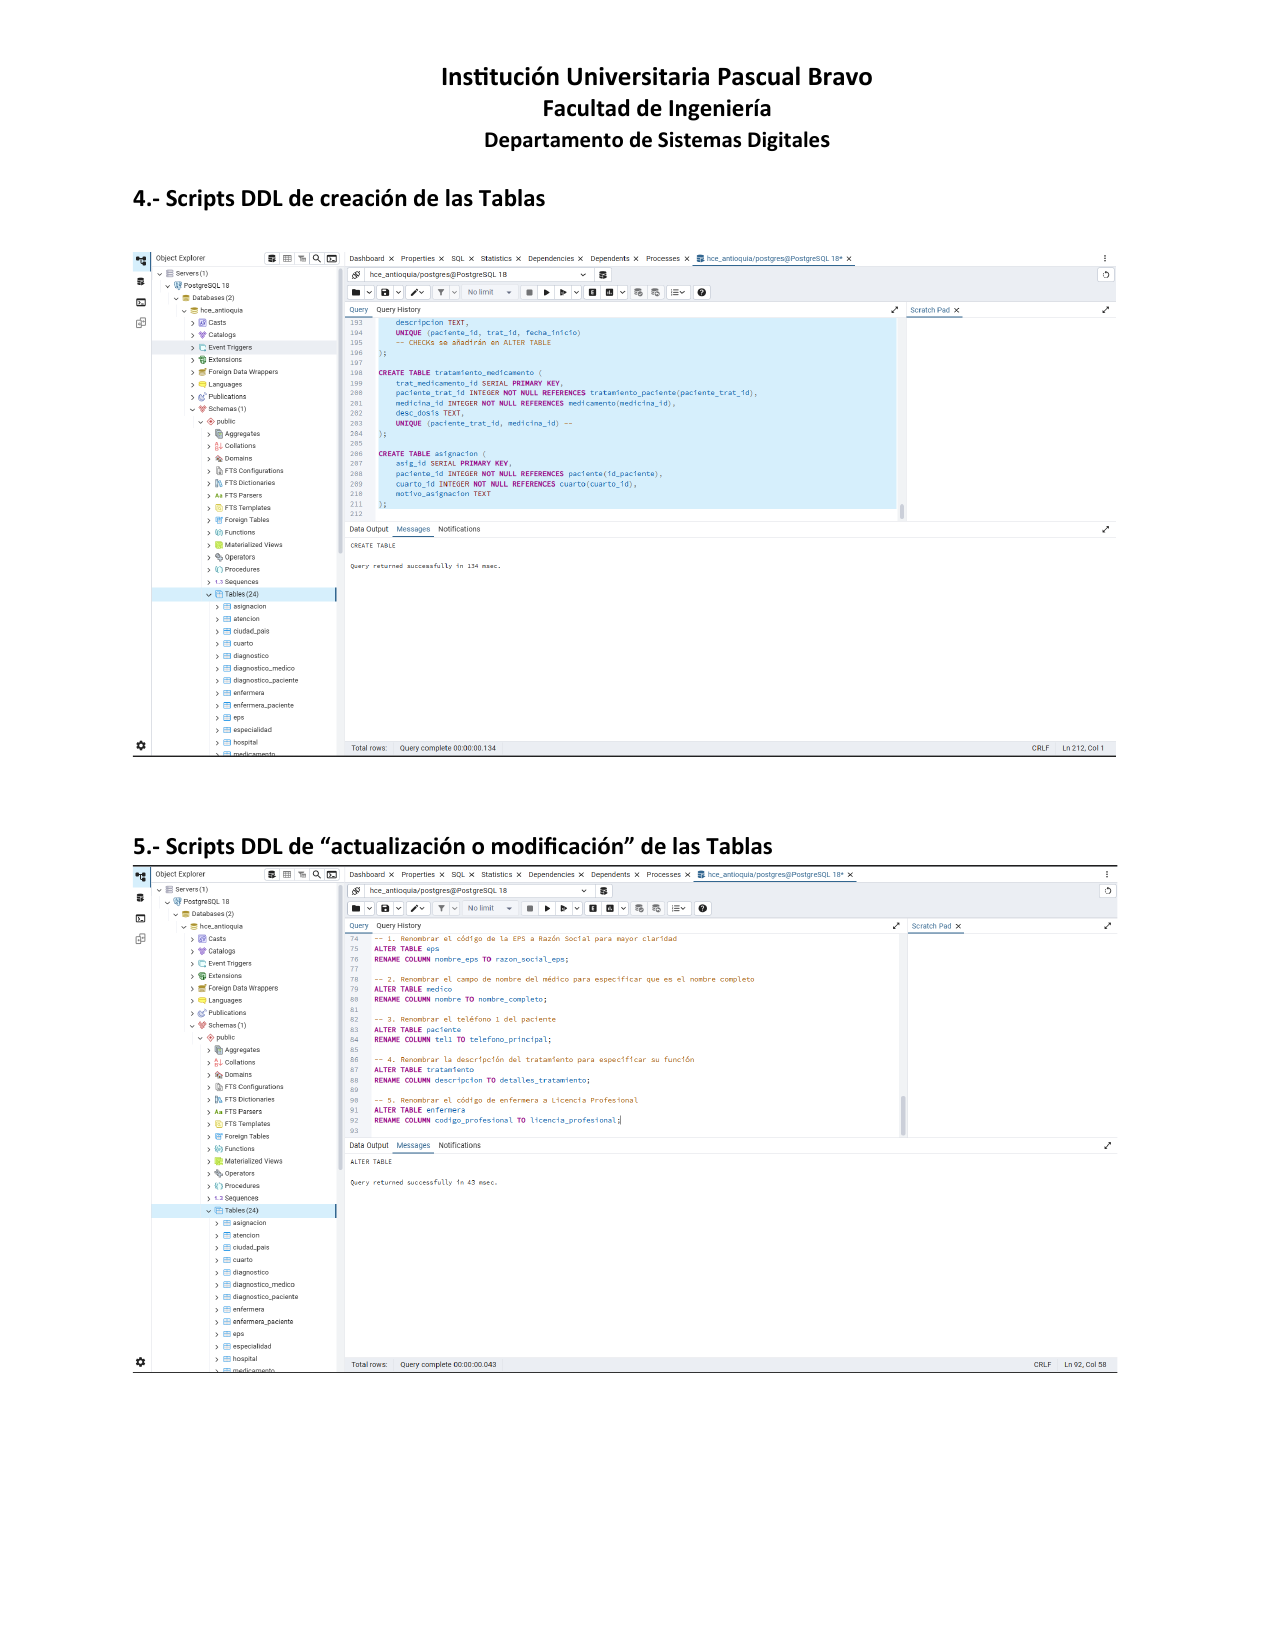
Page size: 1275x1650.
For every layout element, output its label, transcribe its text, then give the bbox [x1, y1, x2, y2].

text 5.- Scripts DDL de “actualización o modificación” de las Tablas [133, 831, 1181, 861]
picture [132, 865, 1118, 1373]
text 4.- Scripts DDL de creación de las Tablas [133, 182, 1181, 212]
picture [132, 252, 1116, 757]
